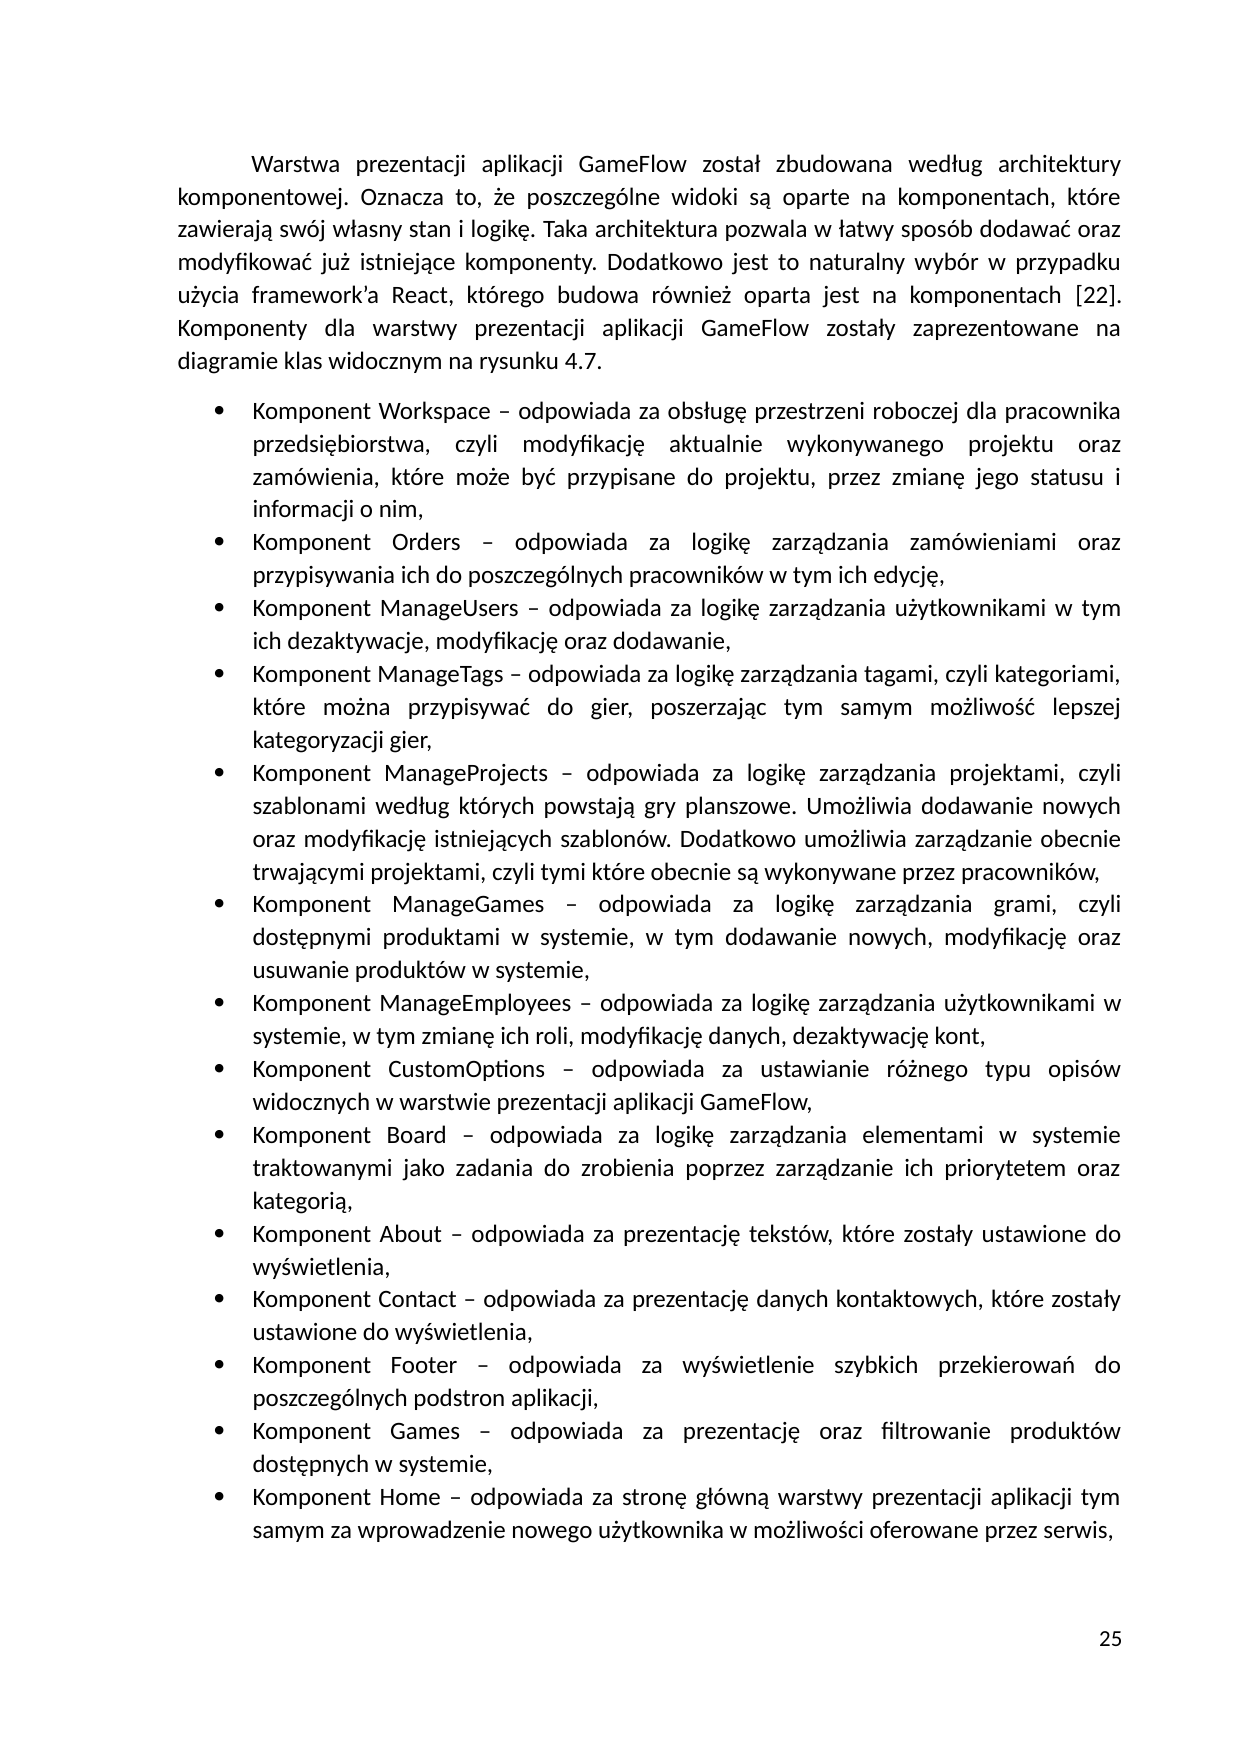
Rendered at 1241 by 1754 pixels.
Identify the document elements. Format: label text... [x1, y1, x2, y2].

list Komponent ManageProjects – odpowiada za logikę zarządzania projektami, czyli szablonami według których powstają gry planszowe. Umożliwia dodawanie nowych oraz modyfikację istniejących szablonów. Dodatkowo umożliwia zarządzanie obecnie trwającymi projektami, czyli tymi które obecnie są wykonywane przez pracowników, [215, 757, 1122, 886]
list Komponent CustomOptions – odpowiada za ustawianie różnego typu opisów widocznych w warstwie prezentacji aplikacji GameFlow, [215, 1053, 1122, 1117]
list Komponent Board – odpowiada za logikę zarządzania elementami w systemie traktowanymi jako zadania do zrobienia poprzez zarządzanie ich priorytetem oraz kategorią, [215, 1119, 1122, 1215]
list Komponent ManageEmployees – odpowiada za logikę zarządzania użytkownikami w systemie, w tym zmianę ich roli, modyfikację danych, dezaktywację kont, [215, 987, 1122, 1051]
list Komponent About – odpowiada za prezentację tekstów, które zostały ustawione do wyświetlenia, [215, 1218, 1122, 1281]
list Komponent Workspace – odpowiada za obsługę przestrzeni roboczej dla pracownika przedsiębiorstwa, czyli modyfikację aktualnie wykonywanego projektu oraz zamówienia, które może być przypisane do projektu, przez zmianę jego statusu i informacji o nim, [215, 395, 1122, 524]
list Komponent Footer – odpowiada za wyświetlenie szybkich przekierowań do poszczególnych podstron aplikacji, [215, 1349, 1122, 1413]
list Komponent Orders – odpowiada za logikę zarządzania zamówieniami oraz przypisywania ich do poszczególnych pracowników w tym ich edycję, [215, 526, 1122, 590]
text Warstwa prezentacji aplikacji GameFlow został zbudowana według architektury komponentowej. Oznacza to, że poszczególne widoki są oparte na komponentach, które zawierają swój własny stan i logikę. Taka architektura pozwala w łatwy sposób dodawać oraz modyfikować już istniejące komponenty. Dodatkowo jest to naturalny wybór w przypadku użycia framework’a React, którego budowa również oparta jest na komponentach [22]. Komponenty dla warstwy prezentacji aplikacji GameFlow zostały zaprezentowane na diagramie klas widocznym na rysunku 4.7. [177, 148, 1122, 376]
list Komponent ManageTags – odpowiada za logikę zarządzania tagami, czyli kategoriami, które można przypisywać do gier, poszerzając tym samym możliwość lepszej kategoryzacji gier, [215, 658, 1122, 754]
list Komponent ManageUsers – odpowiada za logikę zarządzania użytkownikami w tym ich dezaktywacje, modyfikację oraz dodawanie, [215, 592, 1122, 656]
list Komponent Home – odpowiada za stronę główną warstwy prezentacji aplikacji tym samym za wprowadzenie nowego użytkownika w możliwości oferowane przez serwis, [215, 1481, 1122, 1544]
list Komponent ManageGames – odpowiada za logikę zarządzania grami, czyli dostępnymi produktami w systemie, w tym dodawanie nowych, modyfikację oraz usuwanie produktów w systemie, [215, 888, 1122, 985]
list Komponent Contact – odpowiada za prezentację danych kontaktowych, które zostały ustawione do wyświetlenia, [215, 1283, 1122, 1347]
list Komponent Games – odpowiada za prezentację oraz filtrowanie produktów dostępnych w systemie, [215, 1415, 1122, 1479]
